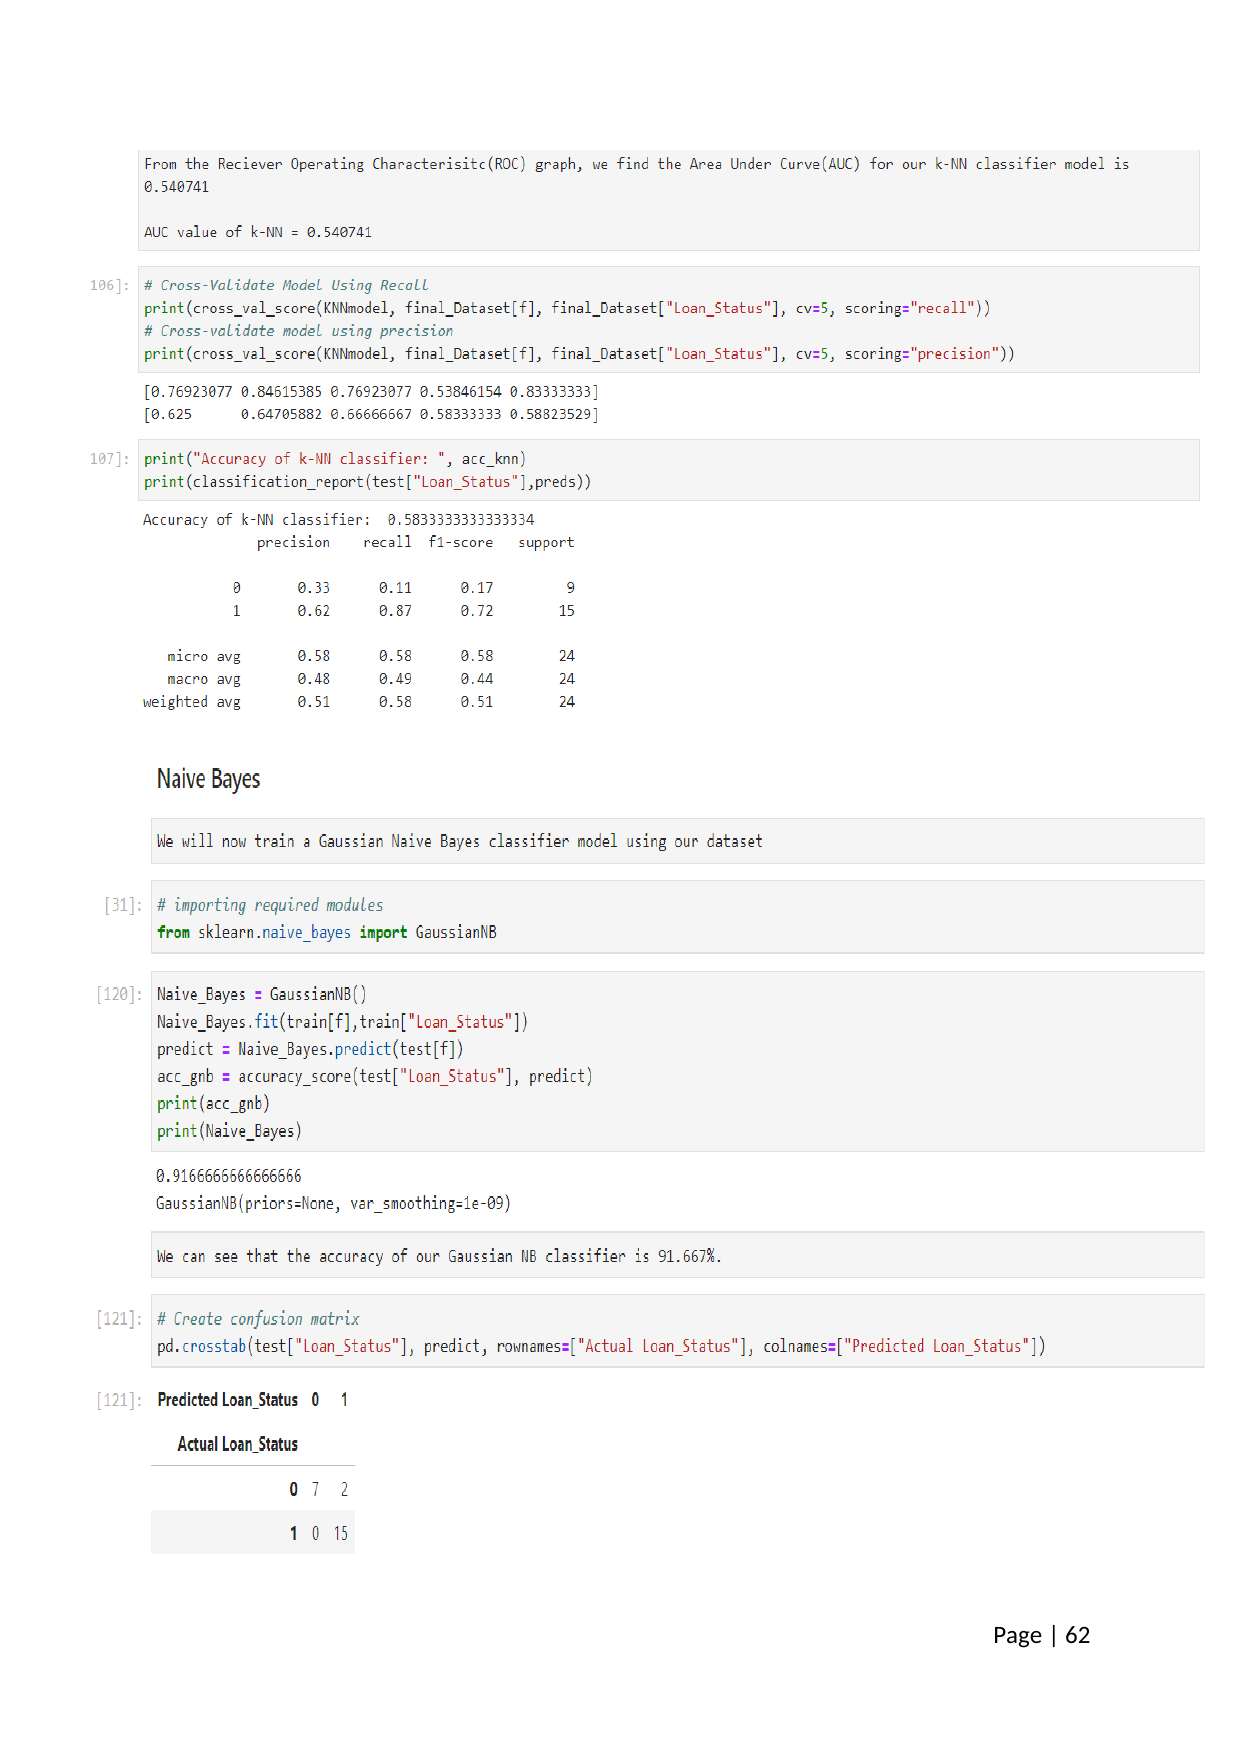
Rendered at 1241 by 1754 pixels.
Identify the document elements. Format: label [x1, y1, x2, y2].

picture [91, 762, 1205, 1573]
picture [91, 150, 1206, 743]
